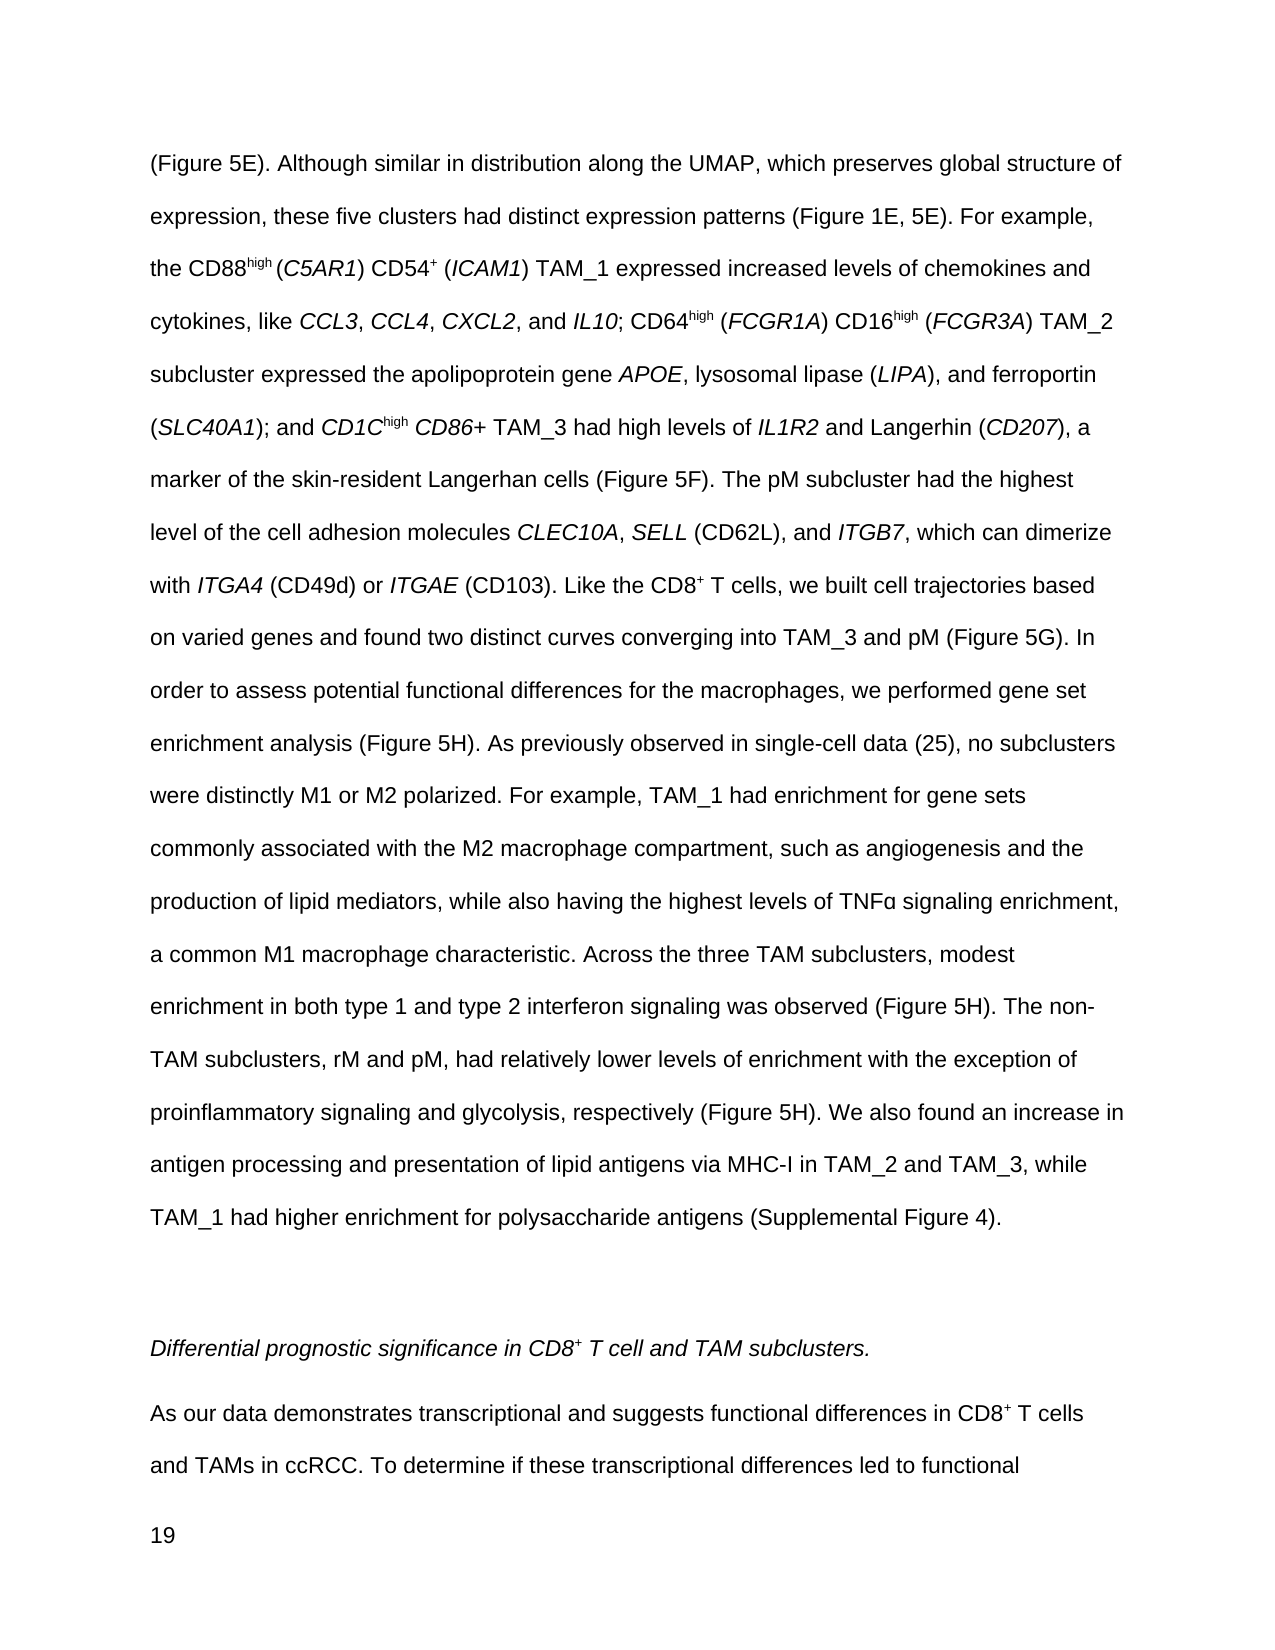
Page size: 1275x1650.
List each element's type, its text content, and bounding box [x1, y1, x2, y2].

text Differential prognostic significance in CD8+ T cell and TAM subclusters. [150, 1334, 1125, 1361]
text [150, 1400, 1125, 1479]
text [150, 150, 1125, 1231]
